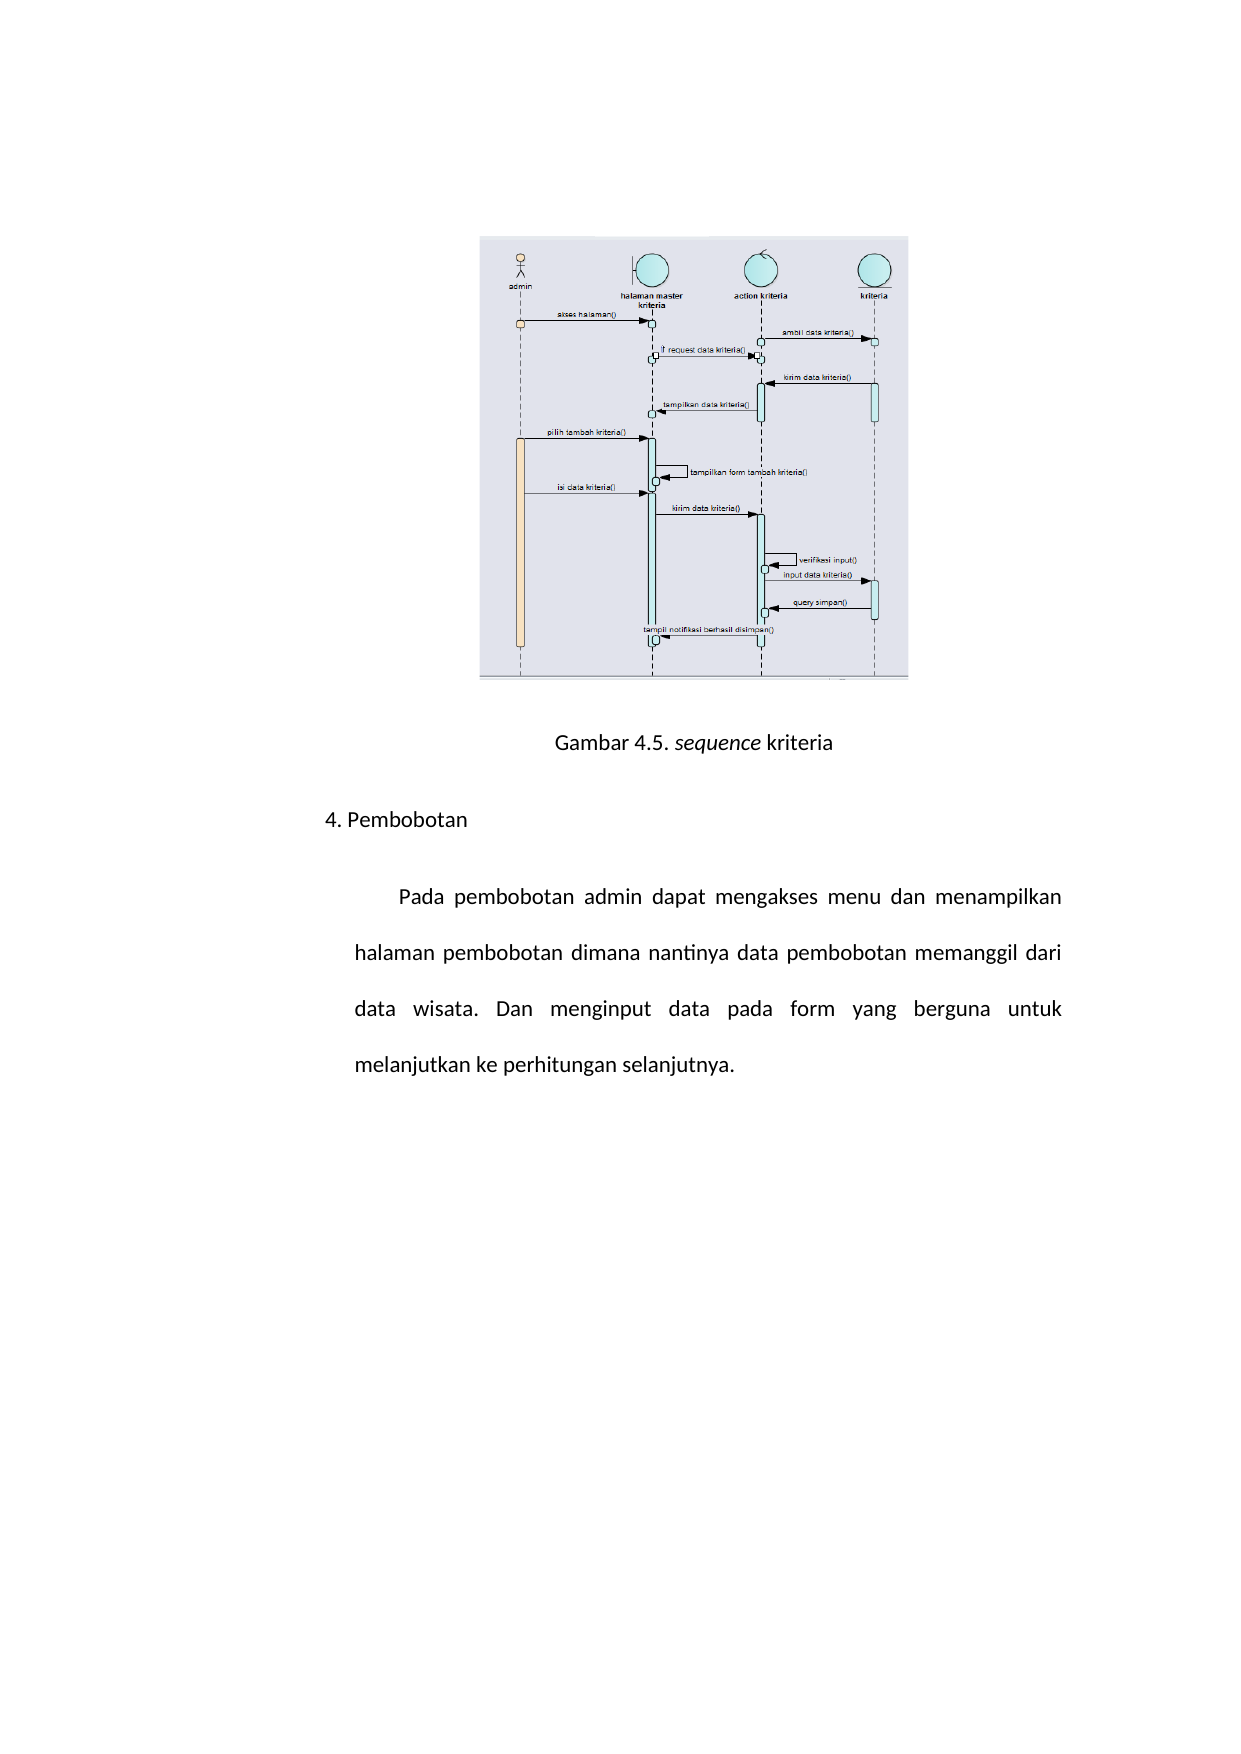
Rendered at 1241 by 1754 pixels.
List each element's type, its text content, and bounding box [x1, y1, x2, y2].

text 4. Pembobotan [325, 805, 1063, 833]
picture [479, 236, 909, 680]
text Gambar 4.5. sequence kriteria [325, 728, 1063, 756]
text Pada pembobotan admin dapat mengakses menu dan menampilkan halaman pembobotan dimana nantinya data pembobotan memanggil dari data wisata. Dan menginput data pada form yang berguna untuk melanjutkan ke perhitungan selanjutnya. [354, 882, 1063, 1078]
